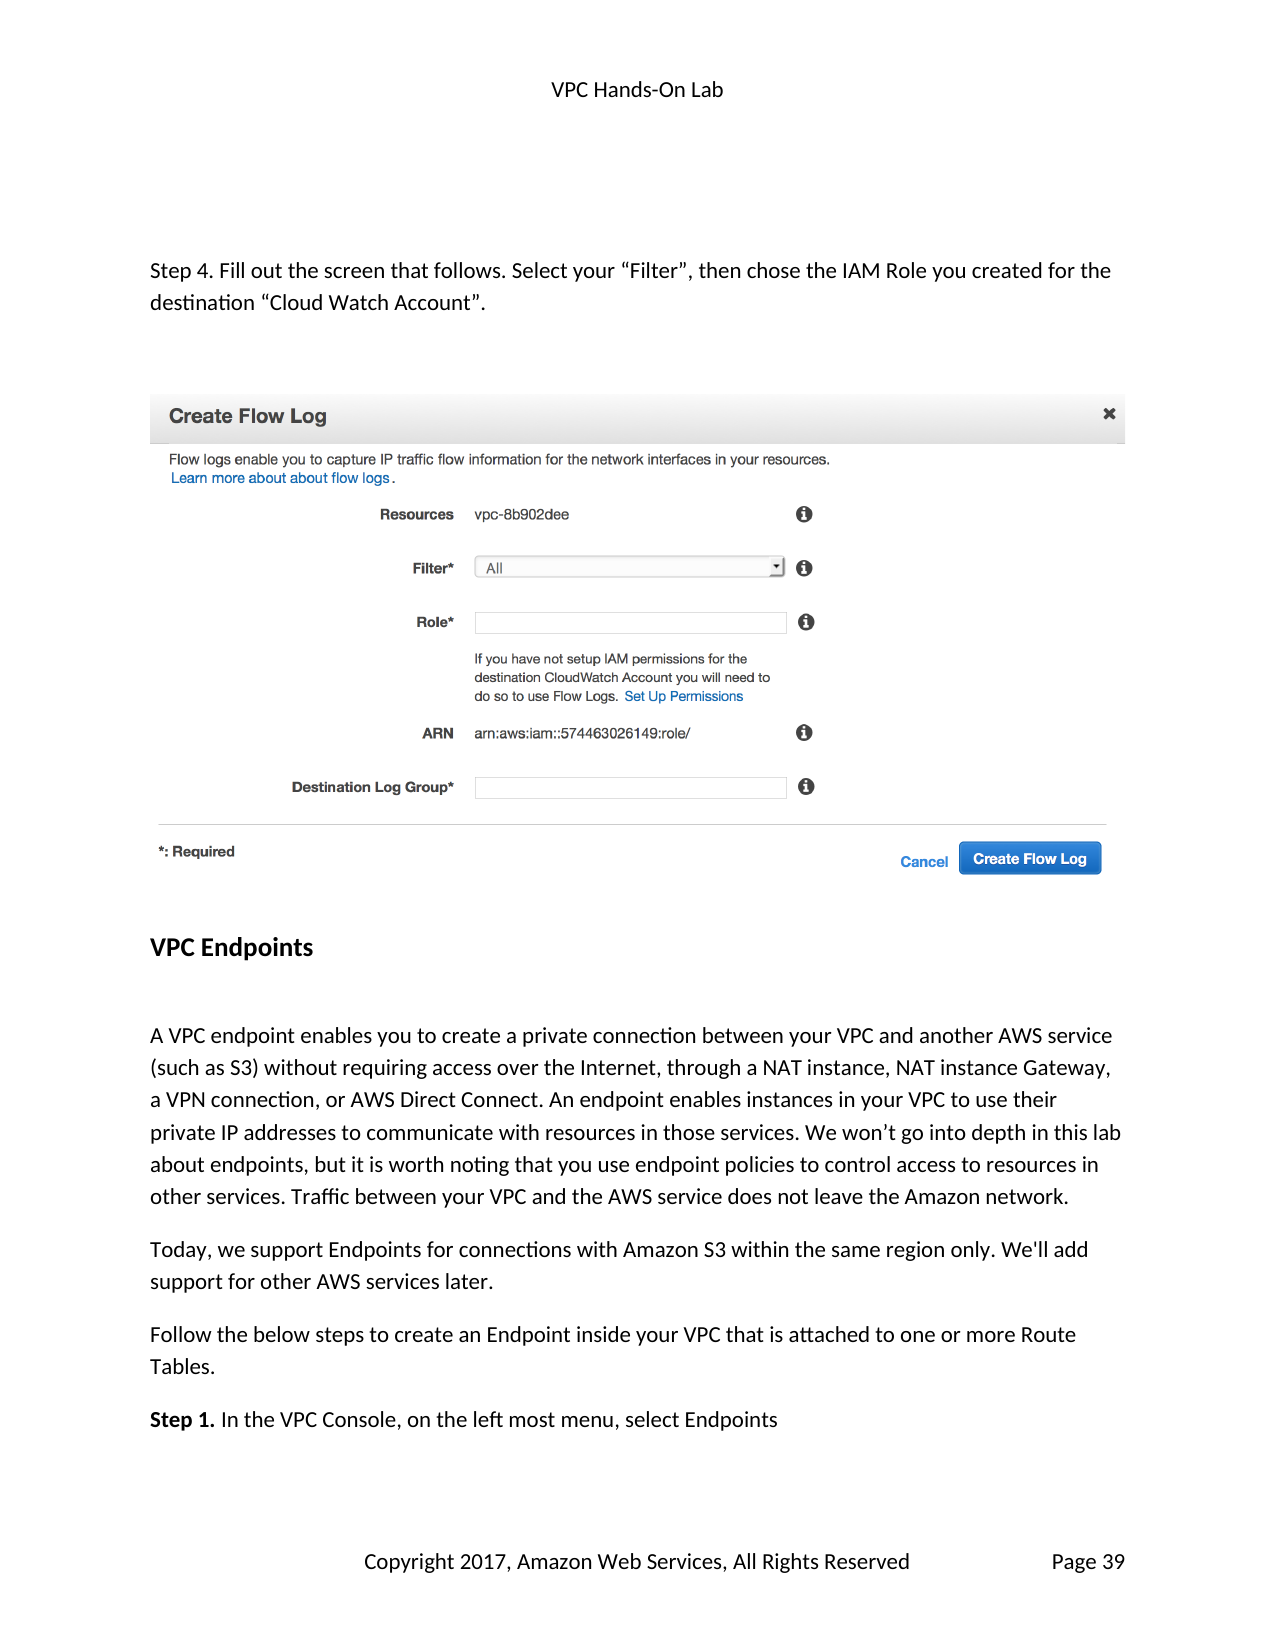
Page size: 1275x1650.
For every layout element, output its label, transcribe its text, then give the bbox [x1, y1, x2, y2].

text Step 4. Fill out the screen that follows. Select your “Filter”, then chose the IAM Role you created for the destination “Cloud Watch Account”. [150, 256, 1125, 316]
text A VPC endpoint enables you to create a private connection between your VPC and another AWS service (such as S3) without requiring access over the Internet, through a NAT instance, NAT instance Gateway, a VPN connection, or AWS Direct Connect. An endpoint enables instances in your VPC to use their private IP addresses to communicate with resources in those services. We won’t go into depth in this lab about endpoints, but it is worth noting that you use endpoint policies to control access to resources in other services. Traffic between your VPC and the AWS service does not leave the Amazon network. [150, 1021, 1125, 1210]
text Today, we support Endpoints for connections with Amazon S3 within the same region only. We'll add support for other AWS services later. [150, 1235, 1125, 1295]
text Follow the below steps to create an Endpoint inside your VPC that is attached to one or more Route Tables. [150, 1320, 1125, 1381]
picture [150, 394, 1125, 889]
subtitle VPC Endpoints [150, 930, 1125, 963]
text Step 1. In the VPC Console, on the left most menu, select Endpoints [150, 1406, 1125, 1433]
